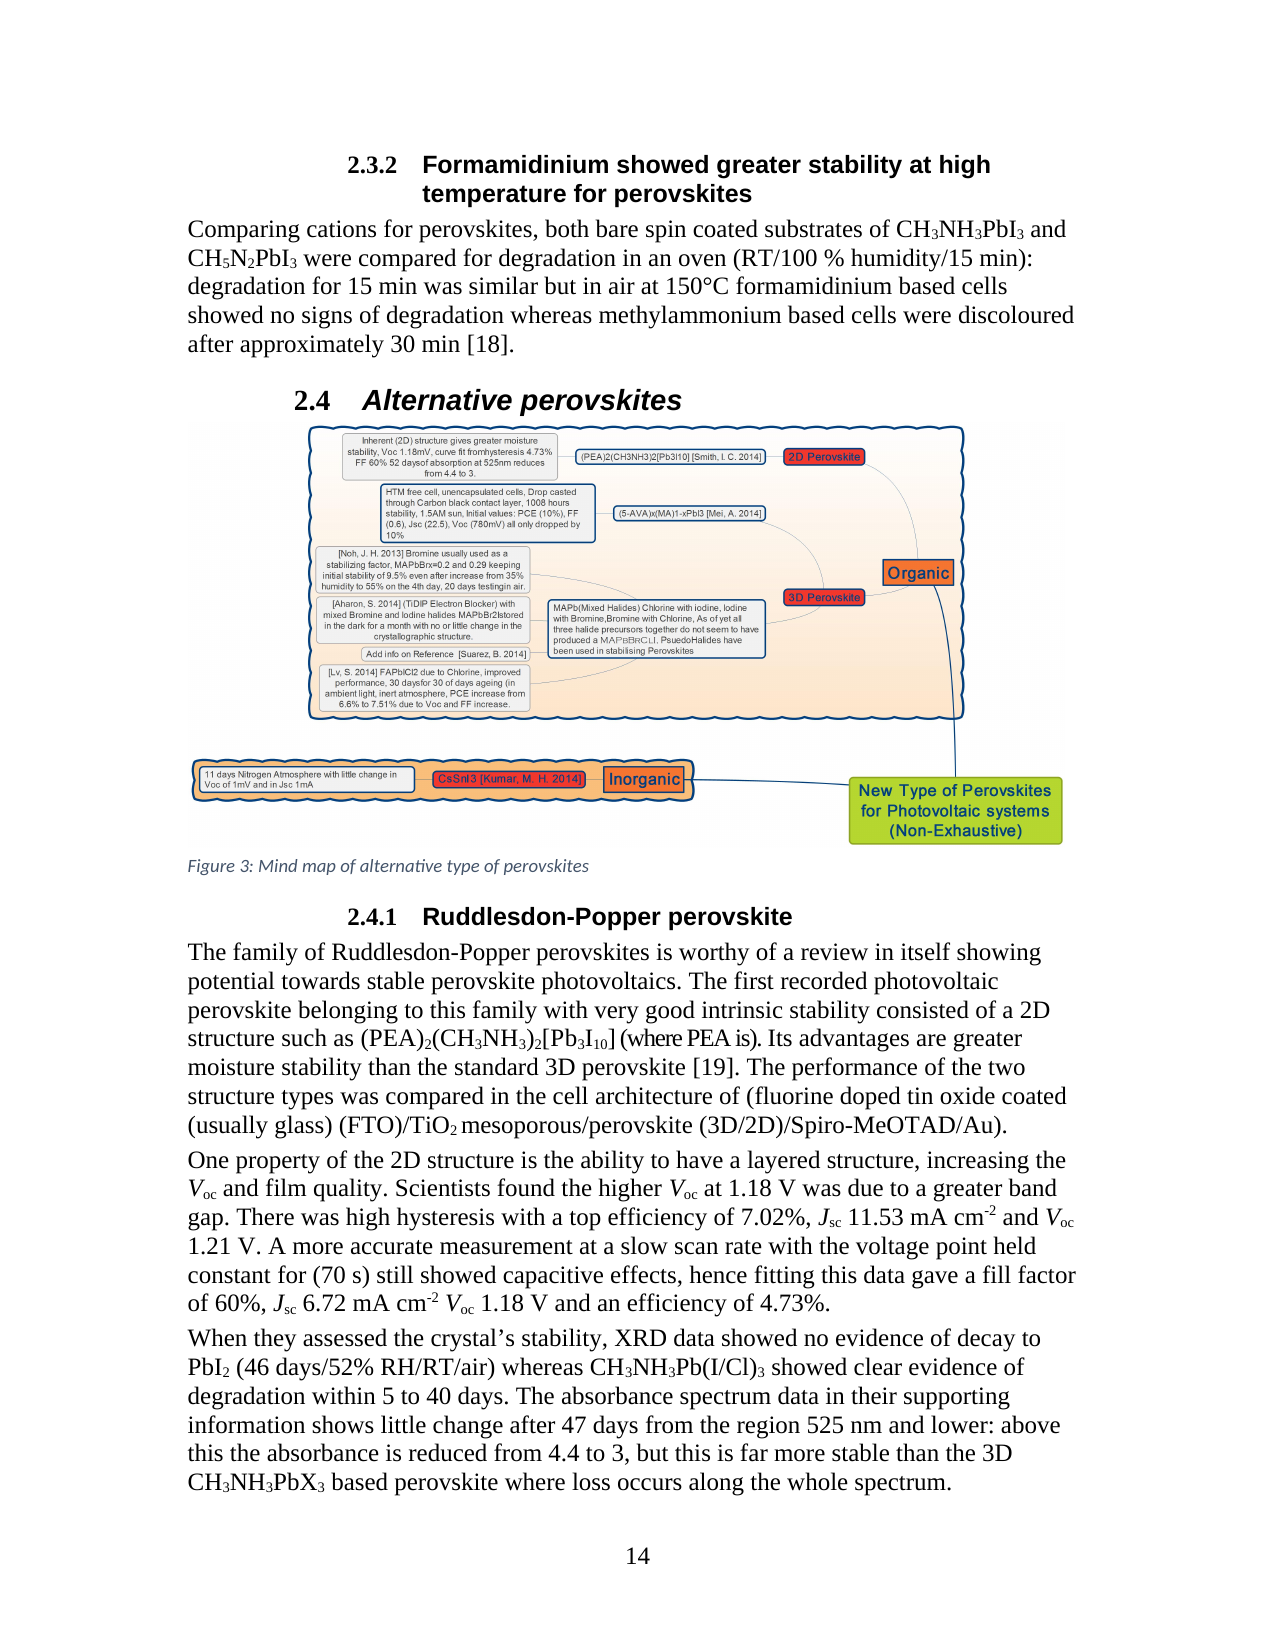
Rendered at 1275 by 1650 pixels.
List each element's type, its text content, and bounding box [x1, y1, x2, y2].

subtitle Formamidinium showed greater stability at high temperature for perovskites [347, 150, 1087, 208]
subtitle Alternative perovskites [294, 383, 1087, 416]
picture [187, 422, 1065, 848]
text One property of the 2D structure is the ability to have a layered structure, increasing the Voc and film quality. Scientists found the higher Voc at 1.18 V was due to a greater band gap. There was high hysteresis with a top efficiency of 7.02%, Jsc 11.53 mA cm-2 and Voc 1.21 V. A more accurate measurement at a slow scan rate with the voltage point held constant for (70 s) still showed capacitive effects, hence fitting this data gave a fill factor of 60%, Jsc 6.72 mA cm-2 Voc 1.18 V and an efficiency of 4.73%. [187, 1145, 1087, 1317]
text When they assessed the crystal’s stability, XRD data showed no evidence of decay to PbI2 (46 days/52% RH/RT/air) whereas CH3NH3Pb(I/Cl)3 showed clear evidence of degradation within 5 to 40 days. The absorbance spectrum data in their supporting information shows little change after 47 days from the region 525 nm and lower: above this the absorbance is reduced from 4.4 to 3, but this is far more stable than the 3D CH3NH3PbX3 based perovskite where loss occurs along the whole spectrum. [187, 1323, 1087, 1496]
text Comparing cations for perovskites, both bare spin coated substrates of CH3NH3PbI3 and CH5N2PbI3 were compared for degradation in an oven (RT/100 % humidity/15 min): degradation for 15 min was similar but in air at 150°C formamidinium based cells showed no signs of degradation whereas methylammonium based cells were discoloured after approximately 30 min [18]. [187, 214, 1087, 358]
text The family of Ruddlesdon-Popper perovskites is worthy of a review in itself showing potential towards stable perovskite photovoltaics. The first recorded photovoltaic perovskite belonging to this family with very good intrinsic stability consisted of a 2D structure such as (PEA)2(CH3NH3)2[Pb3I10] (where PEA is). Its advantages are greater moisture stability than the standard 3D perovskite [19]. The performance of the two structure types was compared in the cell architecture of (fluorine doped tin oxide coated (usually glass) (FTO)/TiO2 mesoporous/perovskite (3D/2D)/Spiro-MeOTAD/Au). [187, 937, 1087, 1138]
subtitle Ruddlesdon-Popper perovskite [347, 902, 1087, 931]
